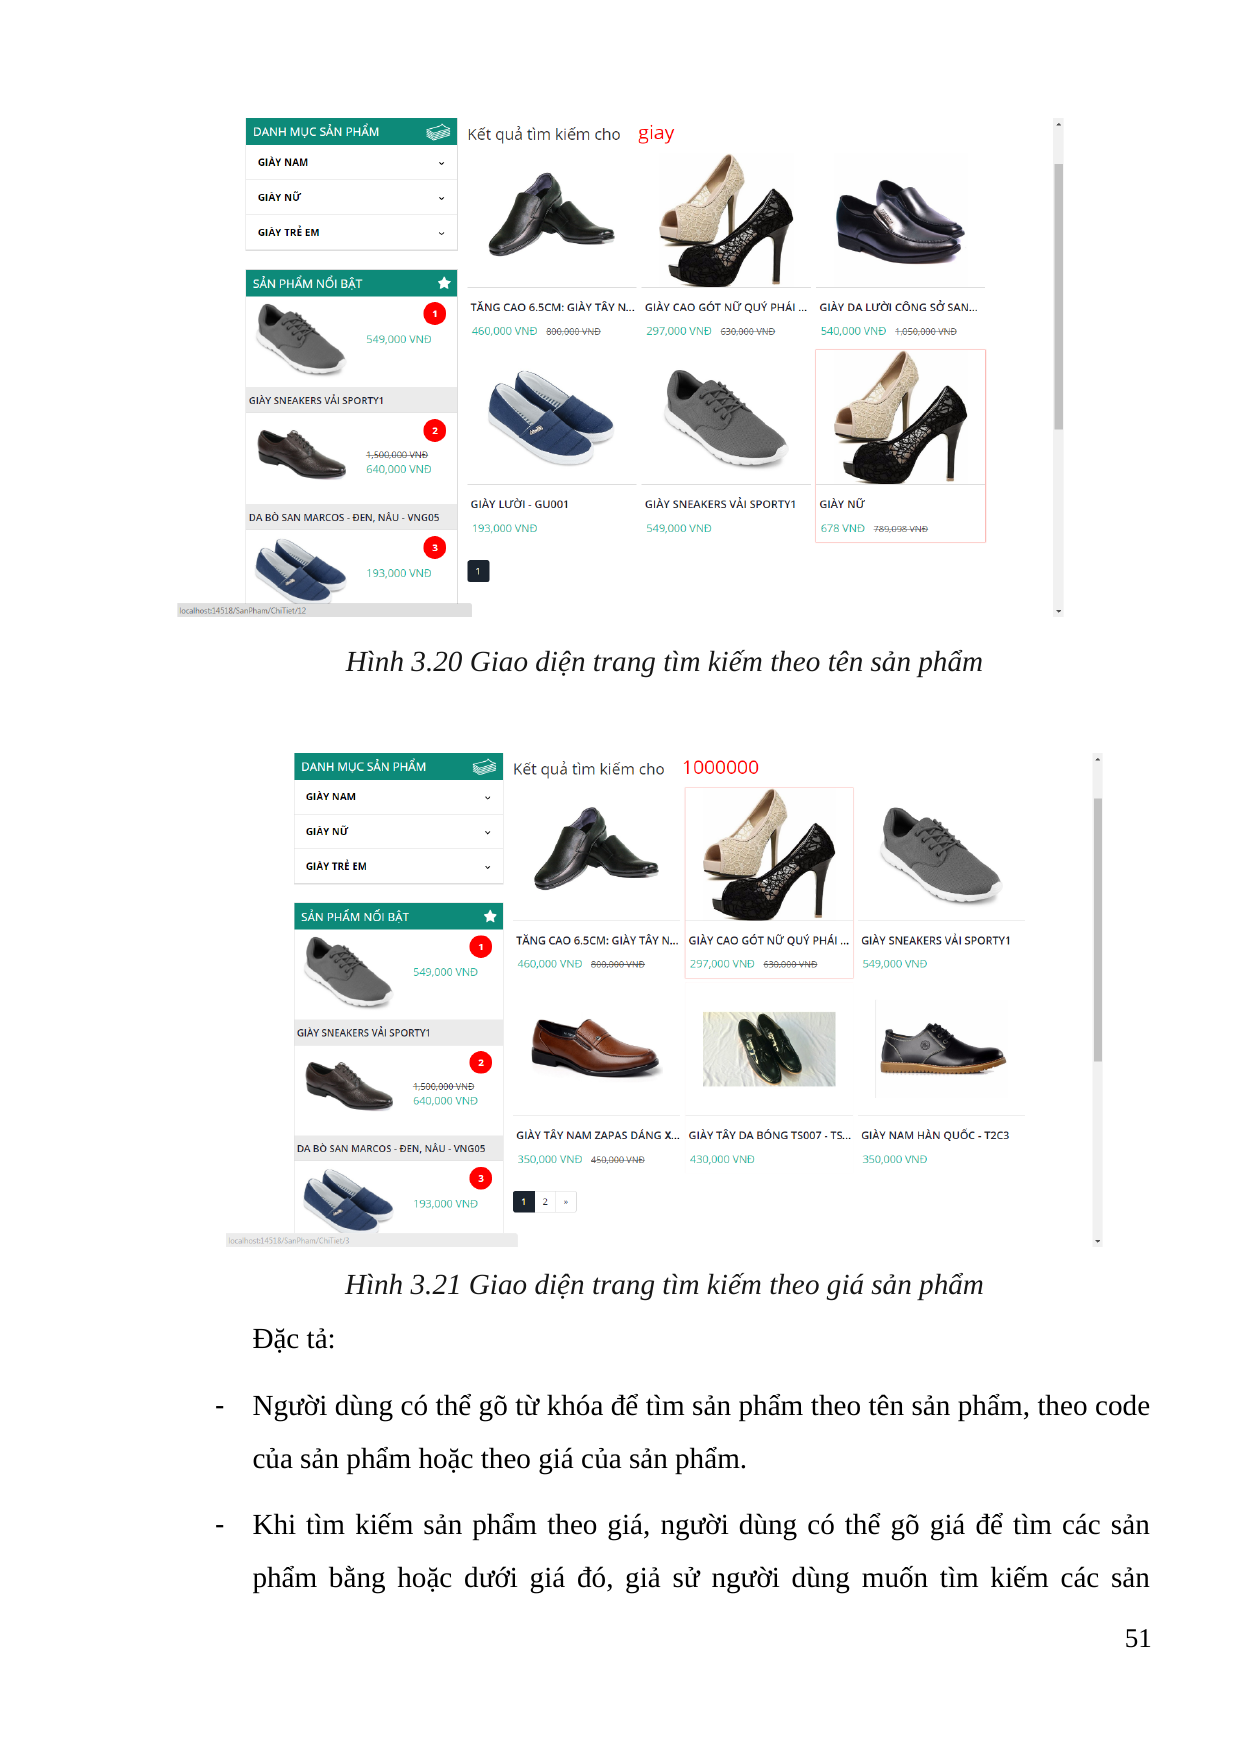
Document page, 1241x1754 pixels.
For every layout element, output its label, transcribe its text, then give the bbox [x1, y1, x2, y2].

picture [177, 118, 1064, 617]
picture [226, 753, 1103, 1247]
text Đặc tả: [252, 1322, 1152, 1355]
list Người dùng có thể gõ từ khóa để tìm sản phẩm theo tên sản phẩm, theo code của sản phẩm hoặc theo giá của sản phẩm. [215, 1384, 1152, 1474]
text Hình 3.21 Giao diện trang tìm kiếm theo giá sản phẩm [177, 1267, 1152, 1301]
text Hình 3.20 Giao diện trang tìm kiếm theo tên sản phẩm [177, 644, 1152, 678]
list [215, 1504, 1152, 1594]
